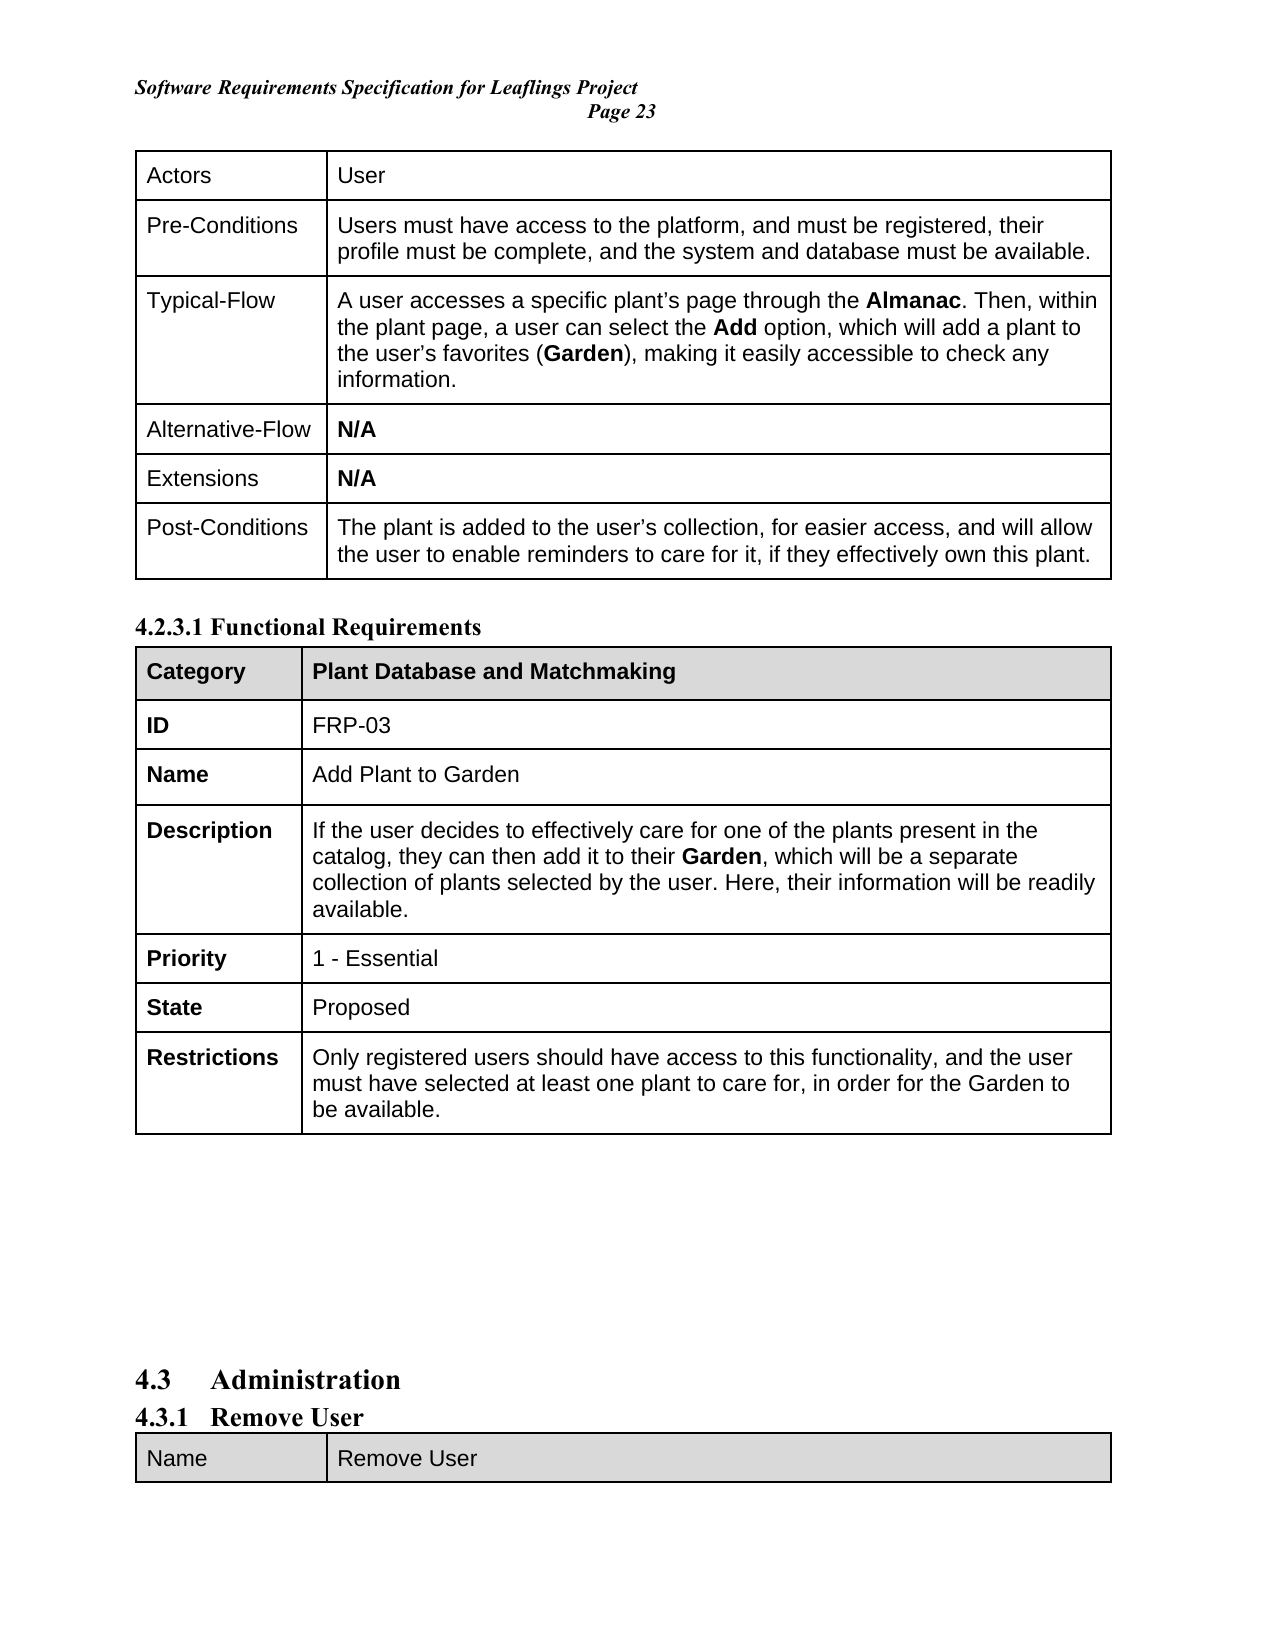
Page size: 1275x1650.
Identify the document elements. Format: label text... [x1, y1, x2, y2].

table_cell N/A [328, 405, 1110, 452]
list Remove User [135, 1401, 1140, 1432]
table_header Name [137, 1434, 326, 1481]
table_cell If the user decides to effectively care for one of the plants present in the catalog, they can then add it to their Garden, which will be a separate collection of plants selected by the user. Here, their information will be readily available. [303, 806, 1110, 932]
table_cell A user accesses a specific plant’s page through the Almanac. Then, within the plant page, a user can select the Add option, which will add a plant to the user’s favorites (Garden), making it easily accessible to check any information. [328, 277, 1110, 403]
table_cell N/A [328, 455, 1110, 502]
list Functional Requirements [135, 612, 1140, 641]
table_header Category [137, 648, 301, 699]
table_cell Restrictions [137, 1033, 301, 1133]
table_cell ID [137, 701, 301, 748]
table_cell 1 - Essential [303, 935, 1110, 982]
table_cell Add Plant to Garden [303, 750, 1110, 804]
subtitle Administration [135, 1362, 1140, 1396]
table_cell Pre-Conditions [137, 201, 326, 275]
table_cell Alternative-Flow [137, 405, 326, 452]
table_cell User [328, 152, 1110, 199]
table_cell State [137, 984, 301, 1031]
table_cell Priority [137, 935, 301, 982]
table_header Remove User [328, 1434, 1110, 1481]
table_cell Description [137, 806, 301, 932]
table_cell Actors [137, 152, 326, 199]
table_cell Name [137, 750, 301, 804]
table_cell Extensions [137, 455, 326, 502]
table_cell FRP-03 [303, 701, 1110, 748]
table_cell Post-Conditions [137, 504, 326, 577]
table_cell Only registered users should have access to this functionality, and the user must have selected at least one plant to care for, in order for the Garden to be available. [303, 1033, 1110, 1133]
table_cell Proposed [303, 984, 1110, 1031]
table_cell Users must have access to the platform, and must be registered, their profile must be complete, and the system and database must be available. [328, 201, 1110, 275]
table_cell The plant is added to the user’s collection, for easier access, and will allow the user to enable reminders to care for it, if they effectively own this plant. [328, 504, 1110, 577]
table_cell Typical-Flow [137, 277, 326, 403]
table_header Plant Database and Matchmaking [303, 648, 1110, 699]
